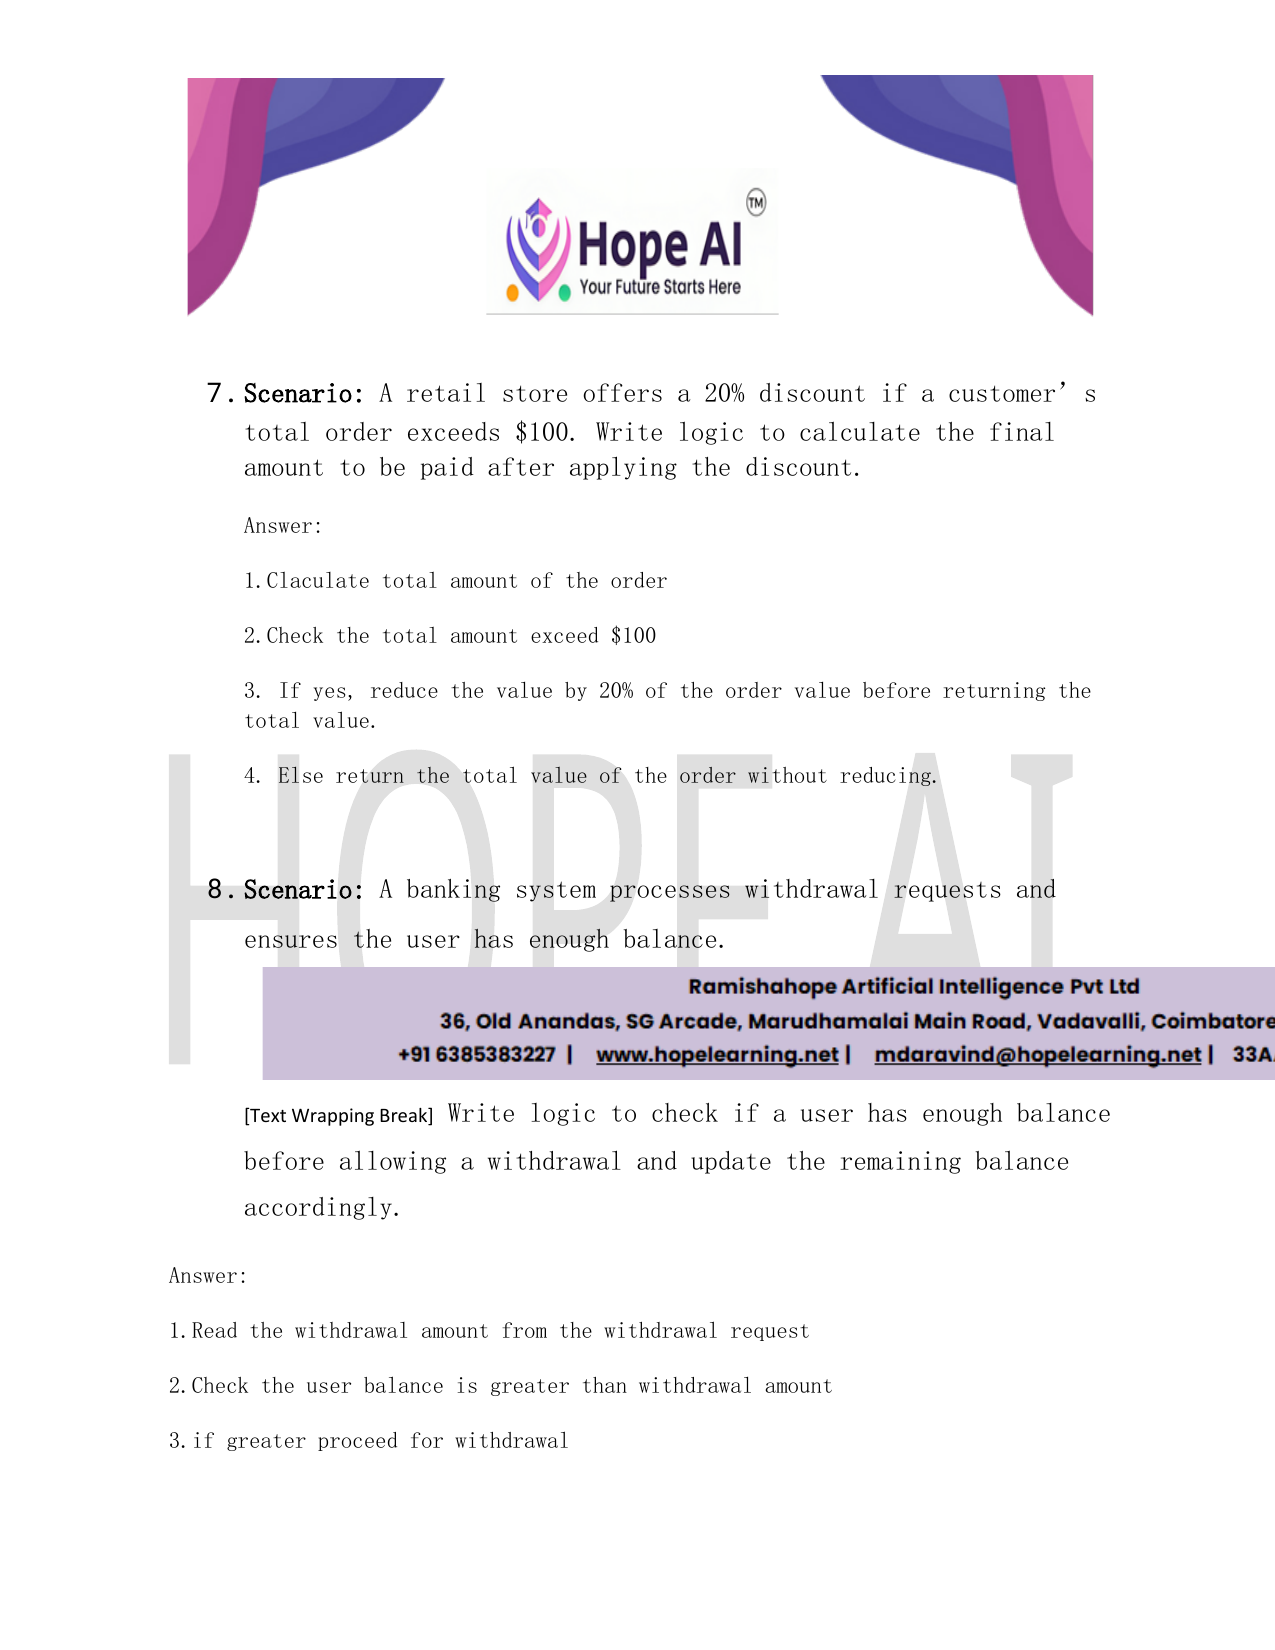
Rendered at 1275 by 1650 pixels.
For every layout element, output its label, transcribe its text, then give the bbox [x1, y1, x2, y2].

text 3.if greater proceed for withdrawal [169, 1426, 1125, 1452]
text Answer: [244, 510, 1125, 536]
subtitle Scenario: A banking system processes withdrawal requests and ensures the user has enough balance. [206, 870, 1125, 952]
text 4. Else return the total value of the order without reducing. [244, 760, 1125, 786]
text 2.Check the total amount exceed $100 [244, 620, 1125, 646]
text 1.Read the withdrawal amount from the withdrawal request [169, 1316, 1125, 1342]
text Answer: [169, 1261, 1125, 1287]
list Scenario: A retail store offers a 20% discount if a customer’s total order exceeds $100. Write logic to calculate the final amount to be paid after applying the discount. [206, 374, 1125, 481]
text 3. If yes, reduce the value by 20% of the order value before returning the total value. [244, 675, 1125, 731]
text [Text Wrapping Break] Write logic to check if a user has enough balance before allowing a withdrawal and update the remaining balance accordingly. [244, 968, 1125, 1221]
text 1.Claculate total amount of the order [244, 565, 1125, 591]
text 2.Check the user balance is greater than withdrawal amount [169, 1371, 1125, 1397]
